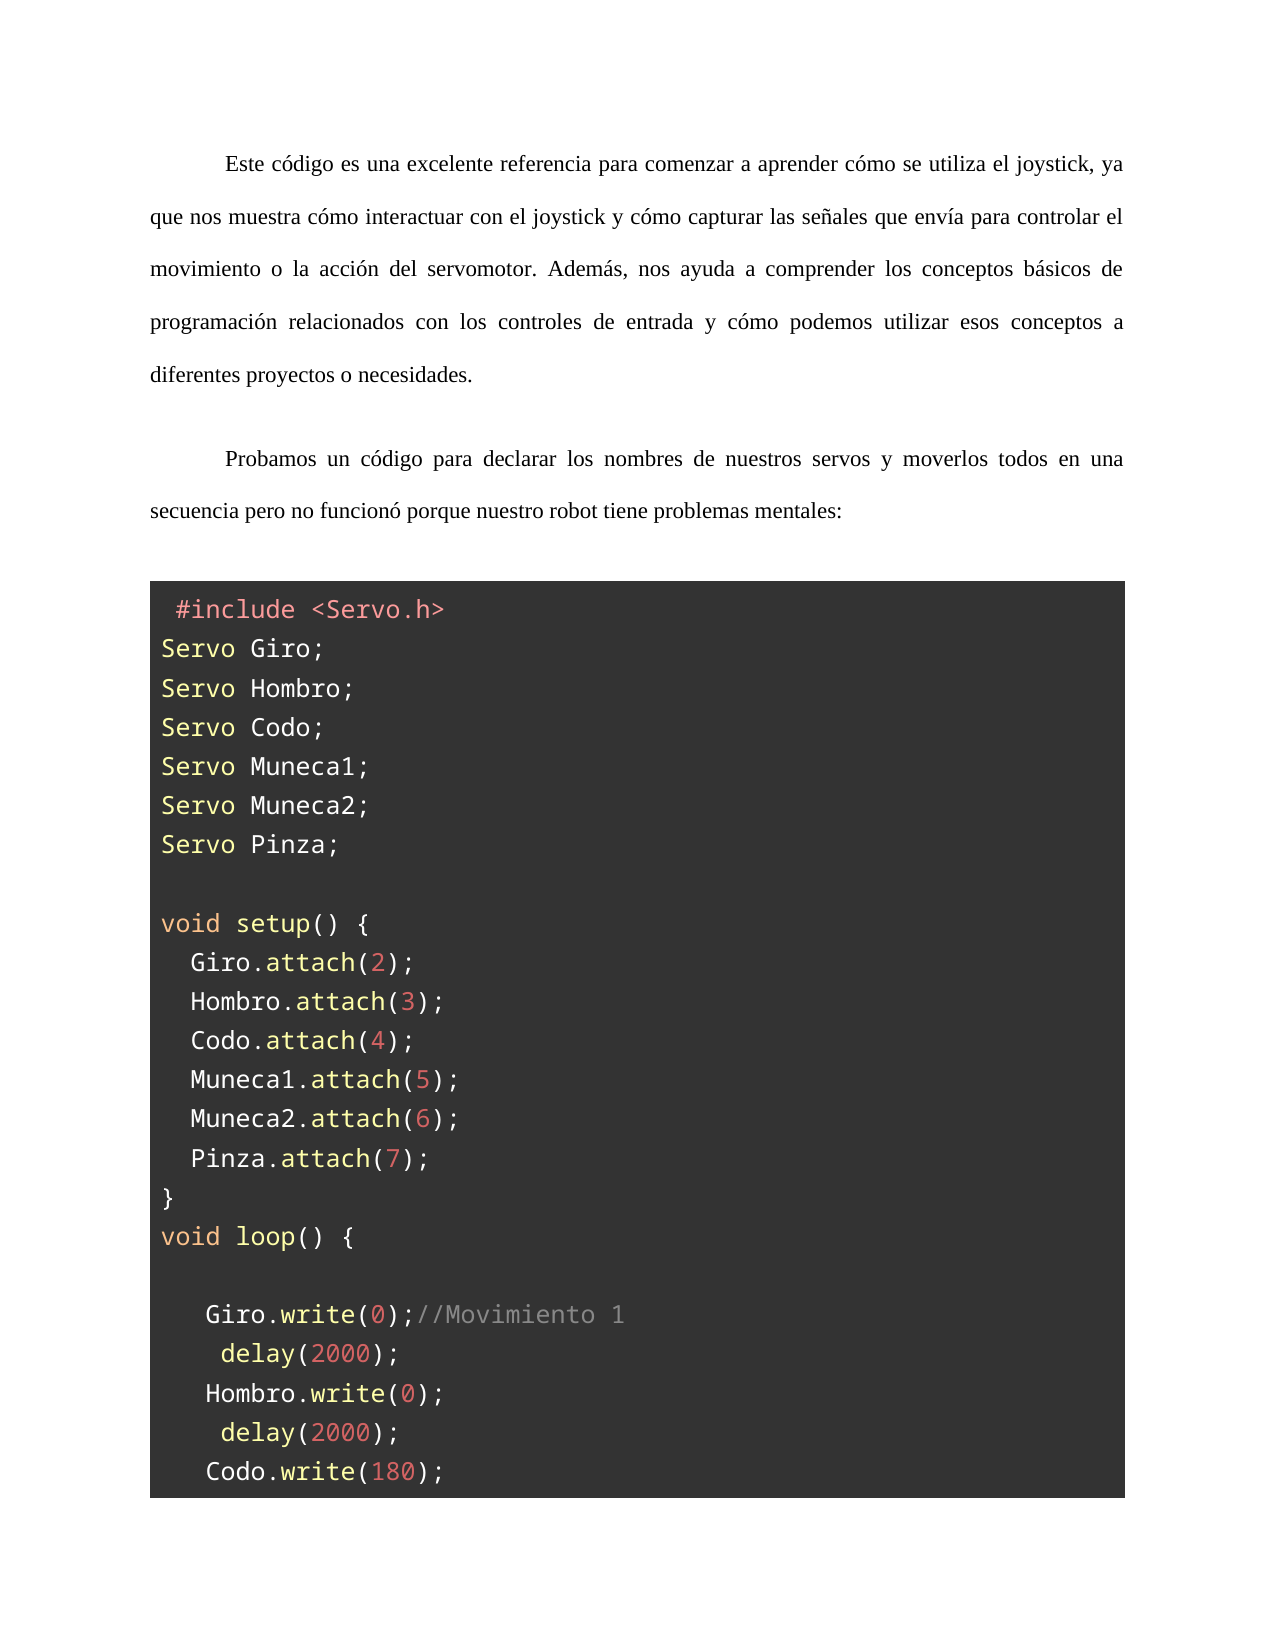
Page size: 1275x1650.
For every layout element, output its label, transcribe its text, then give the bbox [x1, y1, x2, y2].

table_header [150, 581, 1125, 1498]
text Este código es una excelente referencia para comenzar a aprender cómo se utiliza el joystick, ya que nos muestra cómo interactuar con el joystick y cómo capturar las señales que envía para controlar el movimiento o la acción del servomotor. Además, nos ayuda a comprender los conceptos básicos de programación relacionados con los controles de entrada y cómo podemos utilizar esos conceptos a diferentes proyectos o necesidades. [150, 150, 1125, 387]
text Probamos un código para declarar los nombres de nuestros servos y moverlos todos en una secuencia pero no funcionó porque nuestro robot tiene problemas mentales: [150, 445, 1125, 524]
